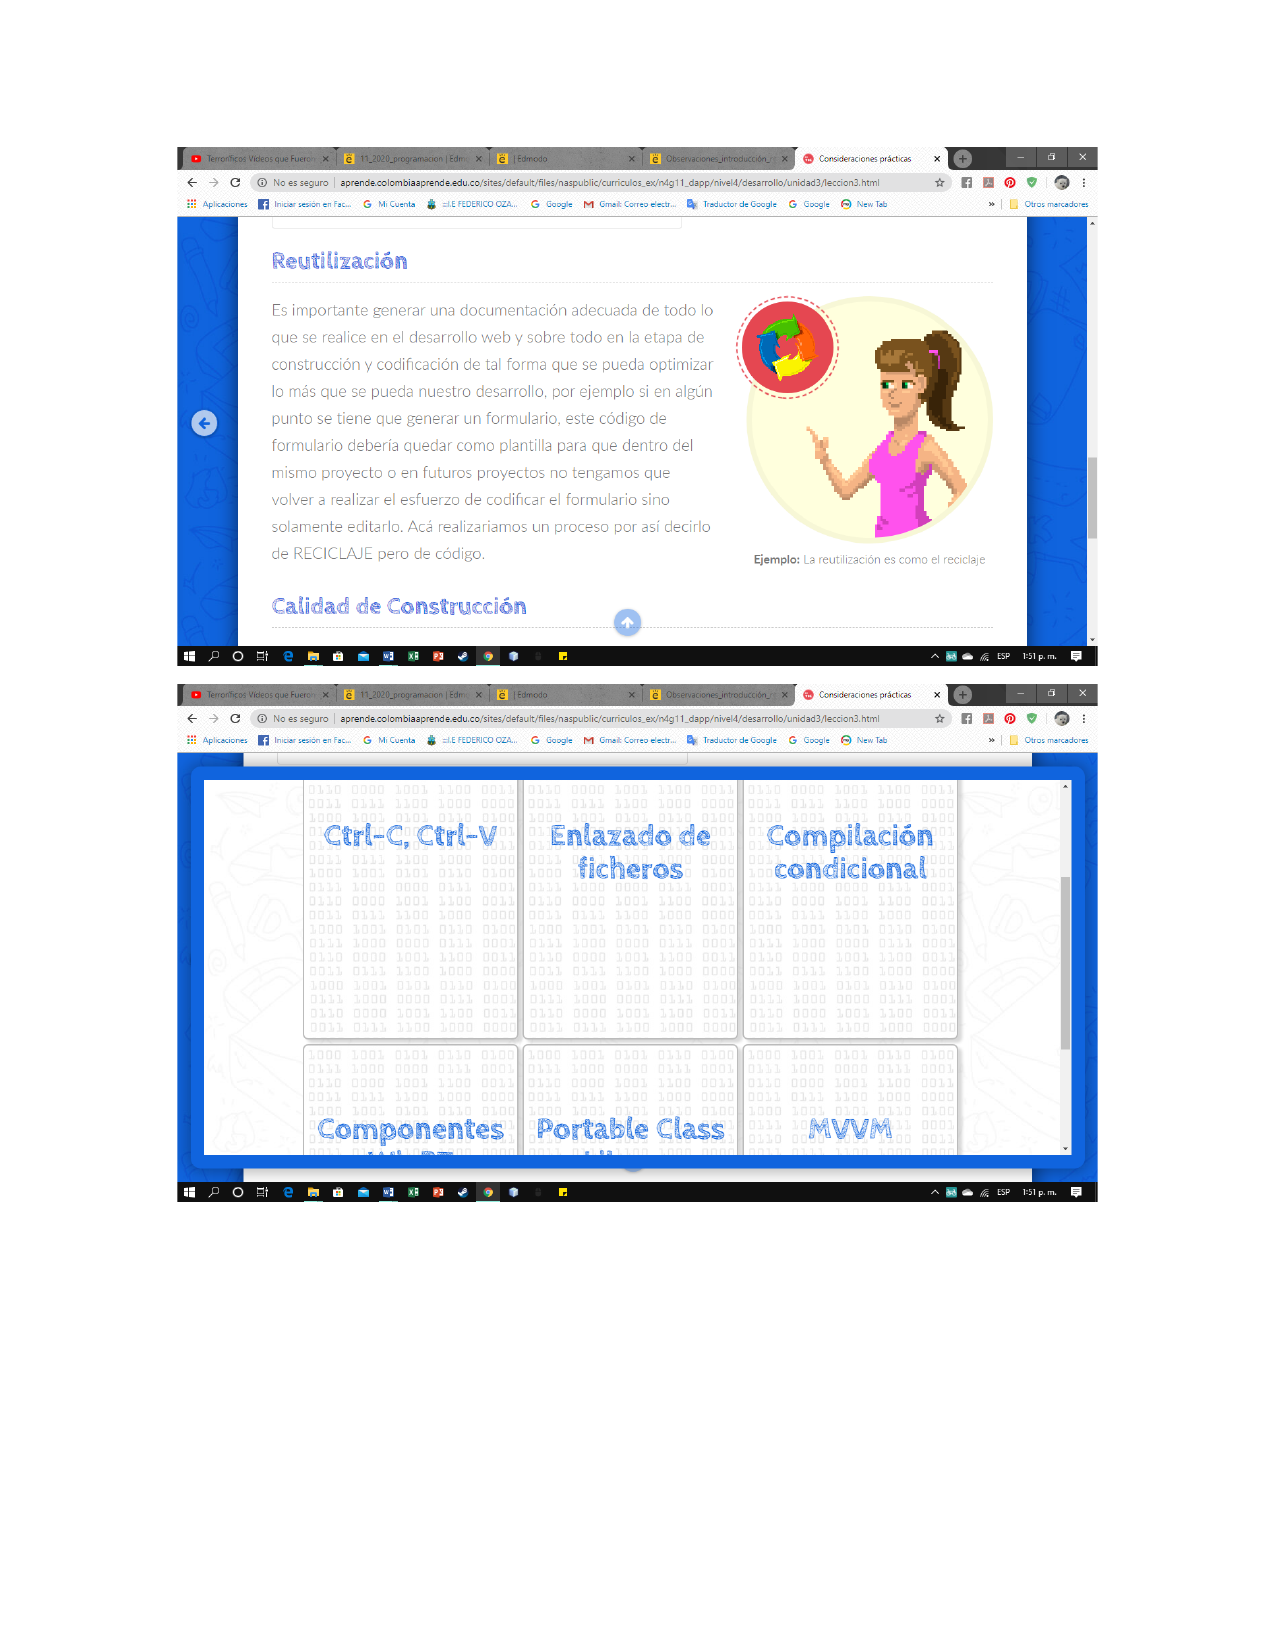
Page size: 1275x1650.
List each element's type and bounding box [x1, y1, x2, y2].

picture [177, 147, 1098, 666]
picture [177, 684, 1098, 1202]
